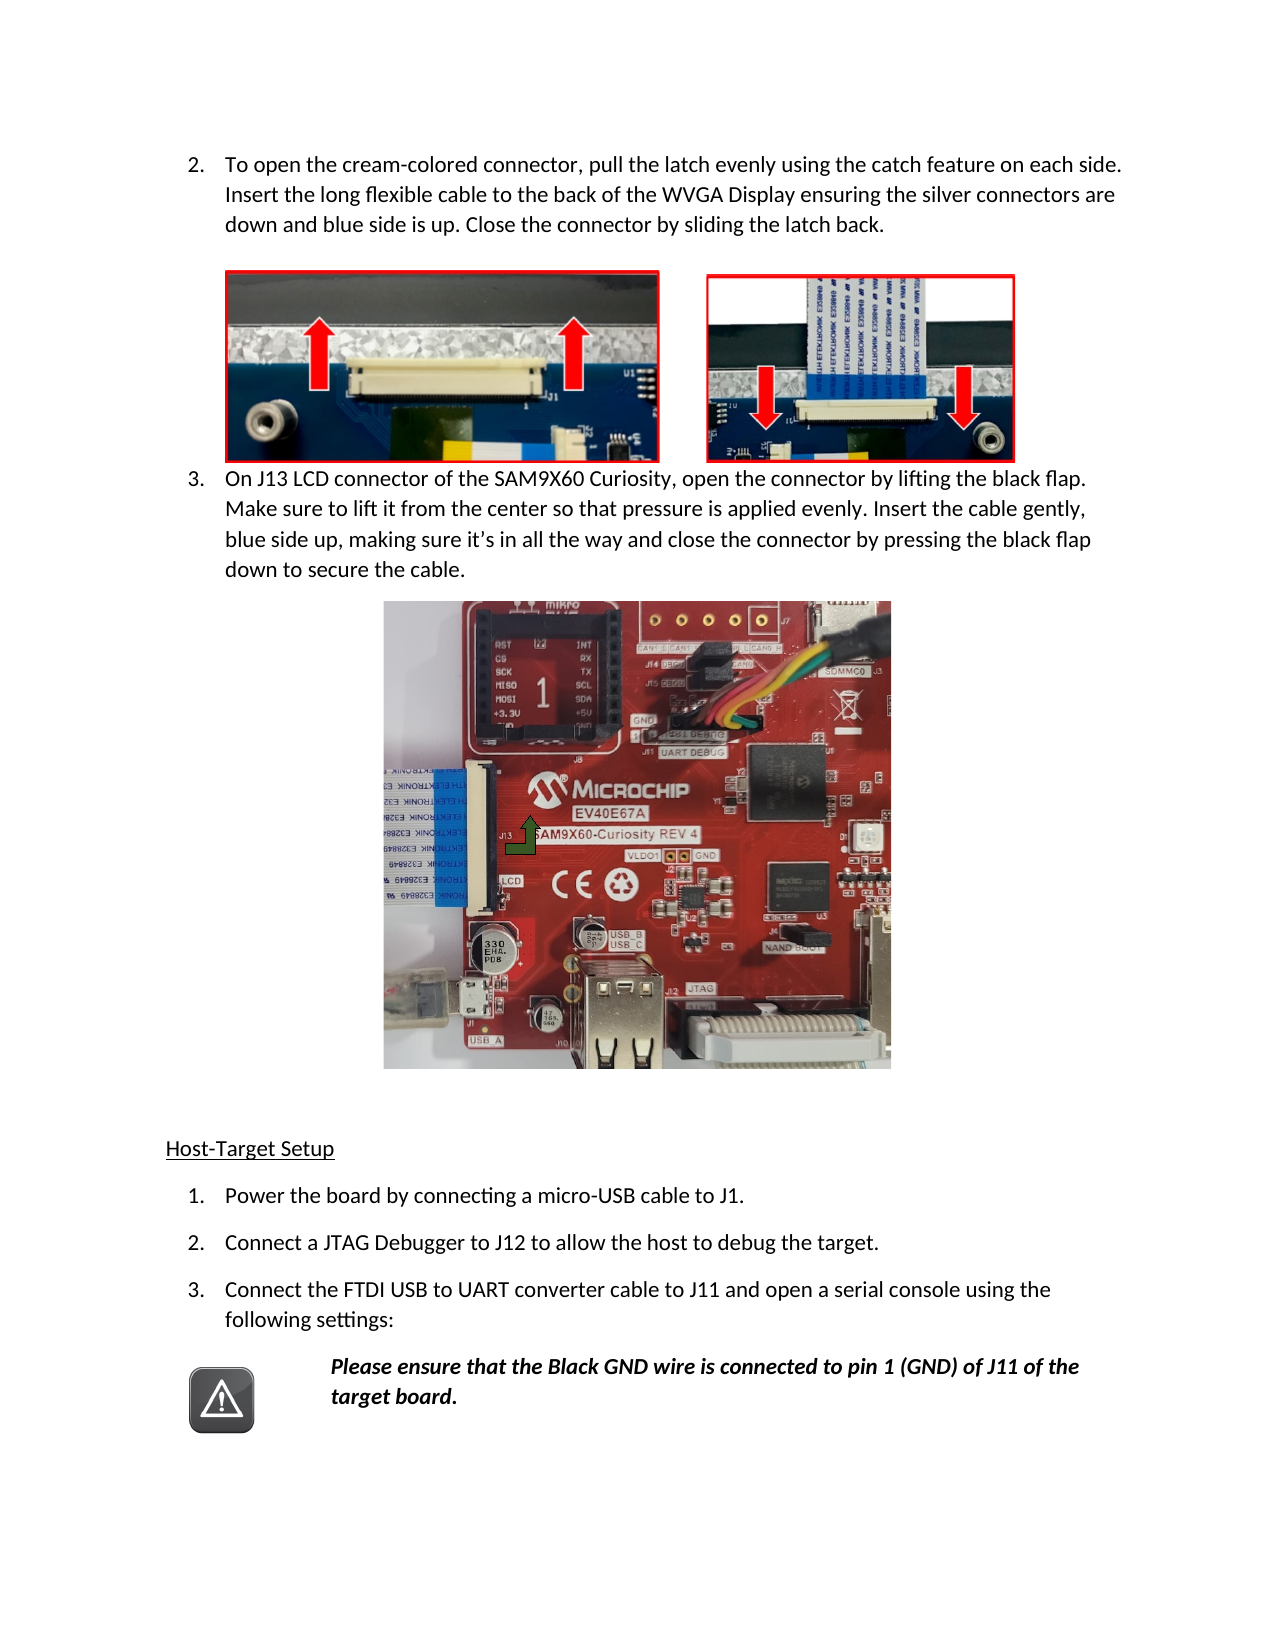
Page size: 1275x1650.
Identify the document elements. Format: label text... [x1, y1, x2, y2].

picture [183, 1362, 260, 1439]
picture [383, 601, 892, 1069]
list On J13 LCD connector of the SAM9X60 Curiosity, open the connector by lifting the black flap. Make sure to lift it from the center so that pressure is applied evenly. Insert the cable gently, blue side up, making sure it’s in all the way and close the connector by pressing the black flap down to secure the cable. [187, 464, 1125, 583]
list Connect a JTAG Debugger to J12 to allow the host to debug the target. [187, 1228, 1125, 1256]
list To open the cream-colored connector, pull the latch evenly using the catch feature on each side. Insert the long flexible cable to the back of the WVGA Display ensuring the silver connectors are down and blue side is up. Close the connector by sliding the latch back. [187, 150, 1125, 238]
text Host-Target Setup [150, 1134, 1125, 1163]
text Please ensure that the Black GND wire is connected to pin 1 (GND) of J11 of the target board. [187, 1352, 1125, 1411]
list Power the board by connecting a micro-USB cable to J1. [187, 1181, 1125, 1209]
picture [706, 274, 1016, 463]
picture [225, 270, 660, 463]
list Connect the FTDI USB to UART converter cable to J11 and open a serial console using the following settings: [187, 1275, 1125, 1333]
